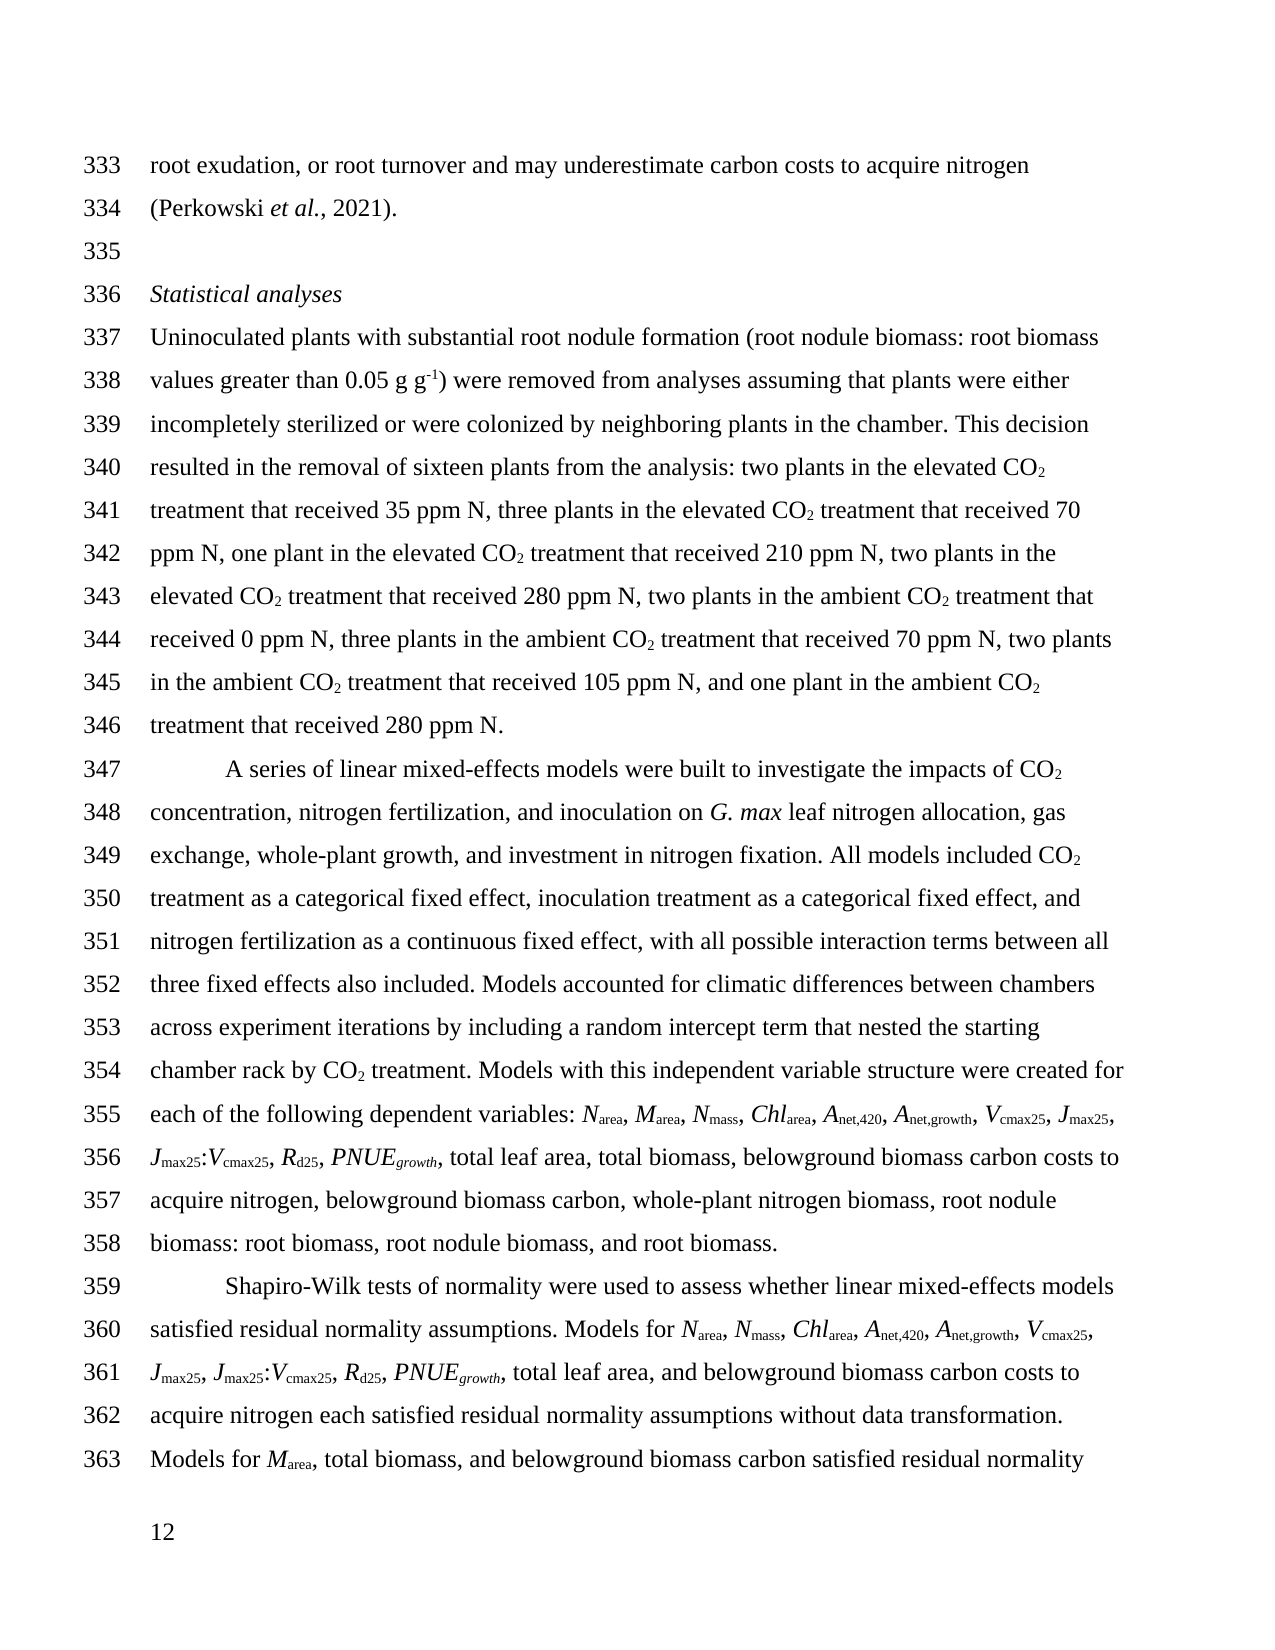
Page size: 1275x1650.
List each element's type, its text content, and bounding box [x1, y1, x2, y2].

text Statistical analyses [150, 279, 1125, 308]
text Uninoculated plants with substantial root nodule formation (root nodule biomass: root biomass values greater than 0.05 g g-1) were removed from analyses assuming that plants were either incompletely sterilized or were colonized by neighboring plants in the chamber. This decision resulted in the removal of sixteen plants from the analysis: two plants in the elevated CO2 treatment that received 35 ppm N, three plants in the elevated CO2 treatment that received 70 ppm N, one plant in the elevated CO2 treatment that received 210 ppm N, two plants in the elevated CO2 treatment that received 280 ppm N, two plants in the ambient CO2 treatment that received 0 ppm N, three plants in the ambient CO2 treatment that received 70 ppm N, two plants in the ambient CO2 treatment that received 105 ppm N, and one plant in the ambient CO2 treatment that received 280 ppm N. [150, 322, 1125, 739]
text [150, 1271, 1125, 1472]
text A series of linear mixed-effects models were built to investigate the impacts of CO2 concentration, nitrogen fertilization, and inoculation on G. max leaf nitrogen allocation, gas exchange, whole-plant growth, and investment in nitrogen fixation. All models included CO2 treatment as a categorical fixed effect, inoculation treatment as a categorical fixed effect, and nitrogen fertilization as a continuous fixed effect, with all possible interaction terms between all three fixed effects also included. Models accounted for climatic differences between chambers across experiment iterations by including a random intercept term that nested the starting chamber rack by CO2 treatment. Models with this independent variable structure were created for each of the following dependent variables: Narea, Marea, Nmass, Chlarea, Anet,420, Anet,growth, Vcmax25, Jmax25, Jmax25:Vcmax25, Rd25, PNUEgrowth, total leaf area, total biomass, belowground biomass carbon costs to acquire nitrogen, belowground biomass carbon, whole-plant nitrogen biomass, root nodule biomass: root biomass, root nodule biomass, and root biomass. [150, 754, 1125, 1257]
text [150, 150, 1125, 222]
